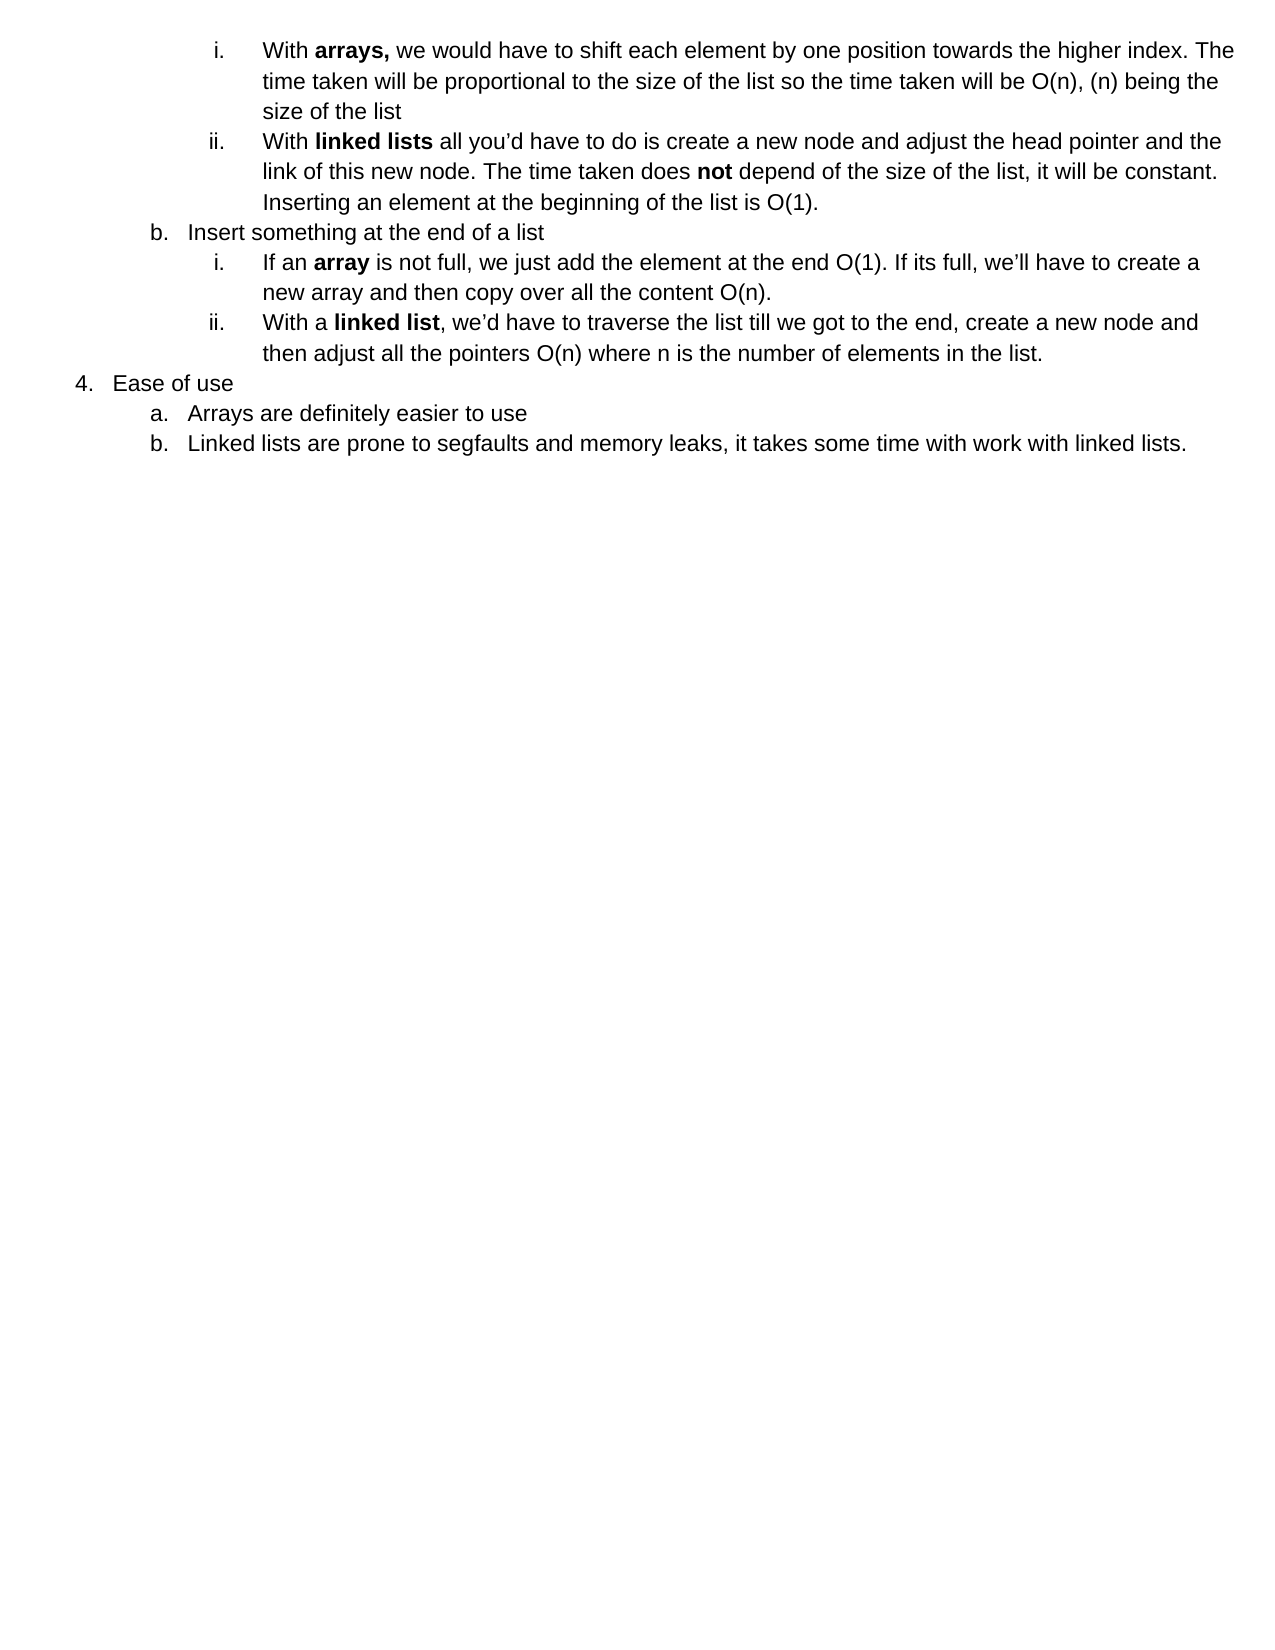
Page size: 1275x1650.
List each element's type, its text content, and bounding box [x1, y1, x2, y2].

list Arrays are definitely easier to use [150, 400, 1237, 426]
list With a linked list, we’d have to traverse the list till we got to the end, create a new node and then adjust all the pointers O(n) where n is the number of elements in the list. [225, 309, 1237, 366]
list If an array is not full, we just add the element at the end O(1). If its full, we’ll have to create a new array and then copy over all the content O(n). [225, 249, 1237, 306]
list Insert something at the end of a list [150, 219, 1237, 245]
list With arrays, we would have to shift each element by one position towards the higher index. The time taken will be proportional to the size of the list so the time taken will be O(n), (n) being the size of the list [225, 37, 1237, 124]
list Ease of use [75, 370, 1237, 396]
list Linked lists are prone to segfaults and memory leaks, it takes some time with work with linked lists. [150, 430, 1237, 457]
list With linked lists all you’d have to do is create a new node and adjust the head pointer and the link of this new node. The time taken does not depend of the size of the list, it will be constant. Inserting an element at the beginning of the list is O(1). [225, 128, 1237, 215]
